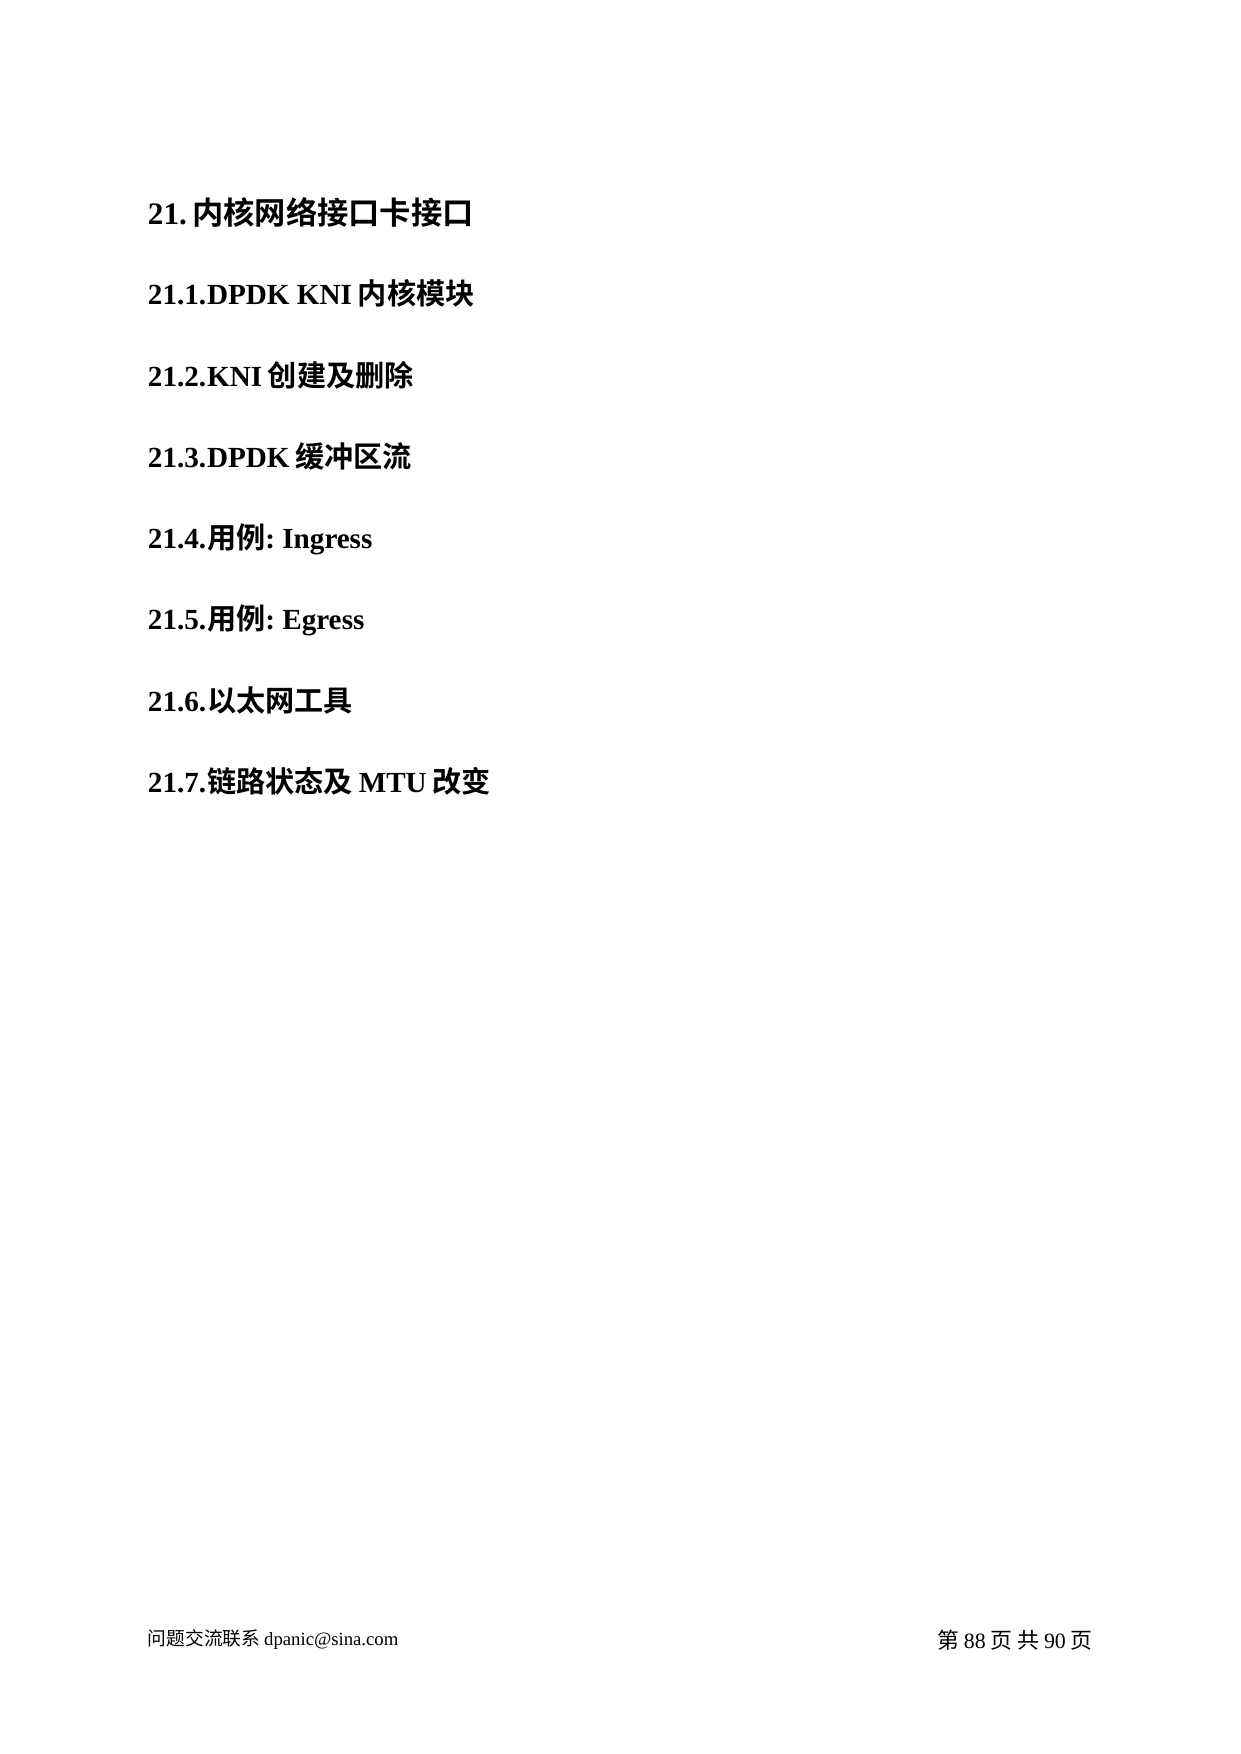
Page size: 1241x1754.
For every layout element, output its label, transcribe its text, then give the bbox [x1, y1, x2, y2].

subtitle 内核网络接口卡接口 [148, 178, 1092, 243]
subtitle DPDK KNI内核模块 [148, 259, 1092, 324]
subtitle 链路状态及MTU改变 [148, 747, 1092, 812]
subtitle DPDK缓冲区流 [148, 422, 1092, 487]
subtitle 用例: Ingress [148, 503, 1092, 568]
subtitle KNI创建及删除 [148, 341, 1092, 406]
subtitle 以太网工具 [148, 666, 1092, 731]
subtitle 用例: Egress [148, 584, 1092, 649]
